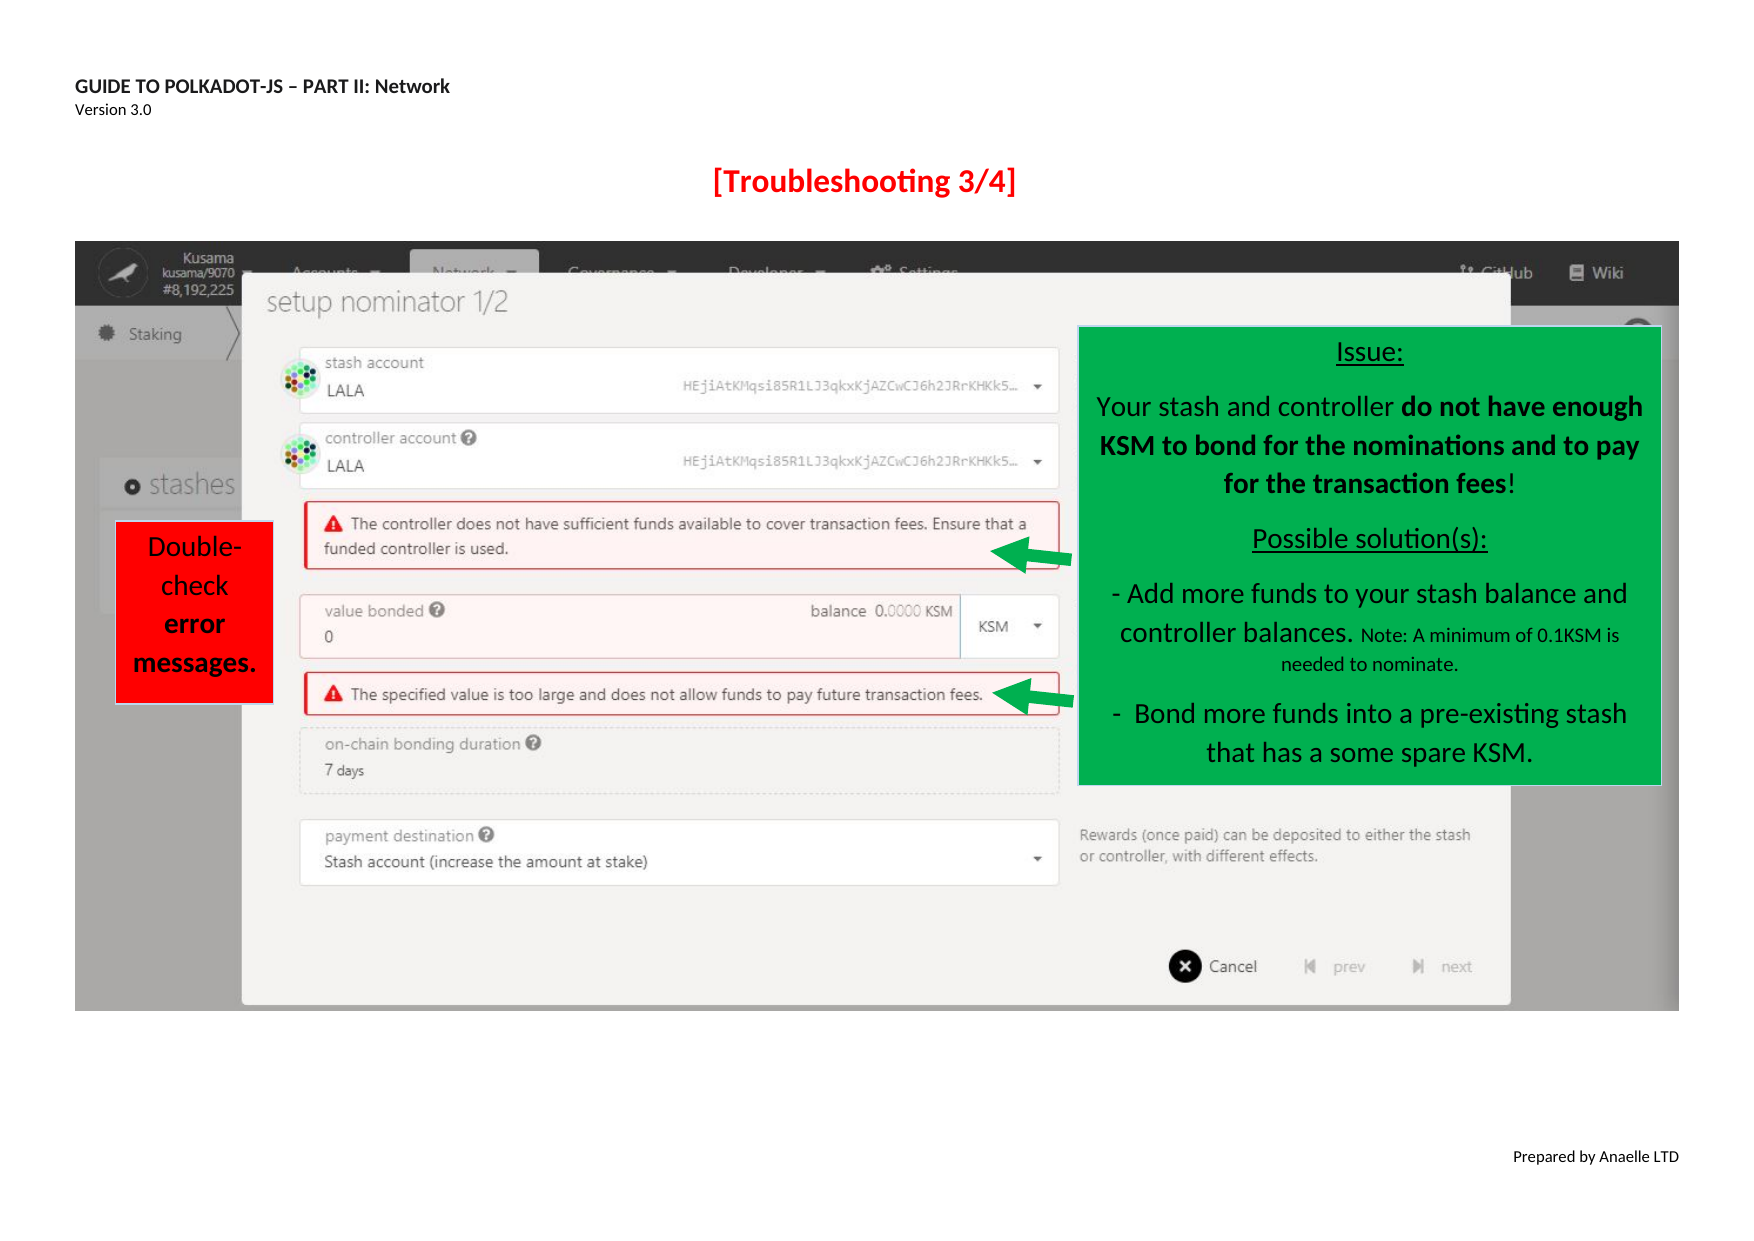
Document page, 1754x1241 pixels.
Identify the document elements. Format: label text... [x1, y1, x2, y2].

picture [75, 241, 1679, 1011]
text [Troubleshooting 3/4] [75, 160, 1654, 201]
